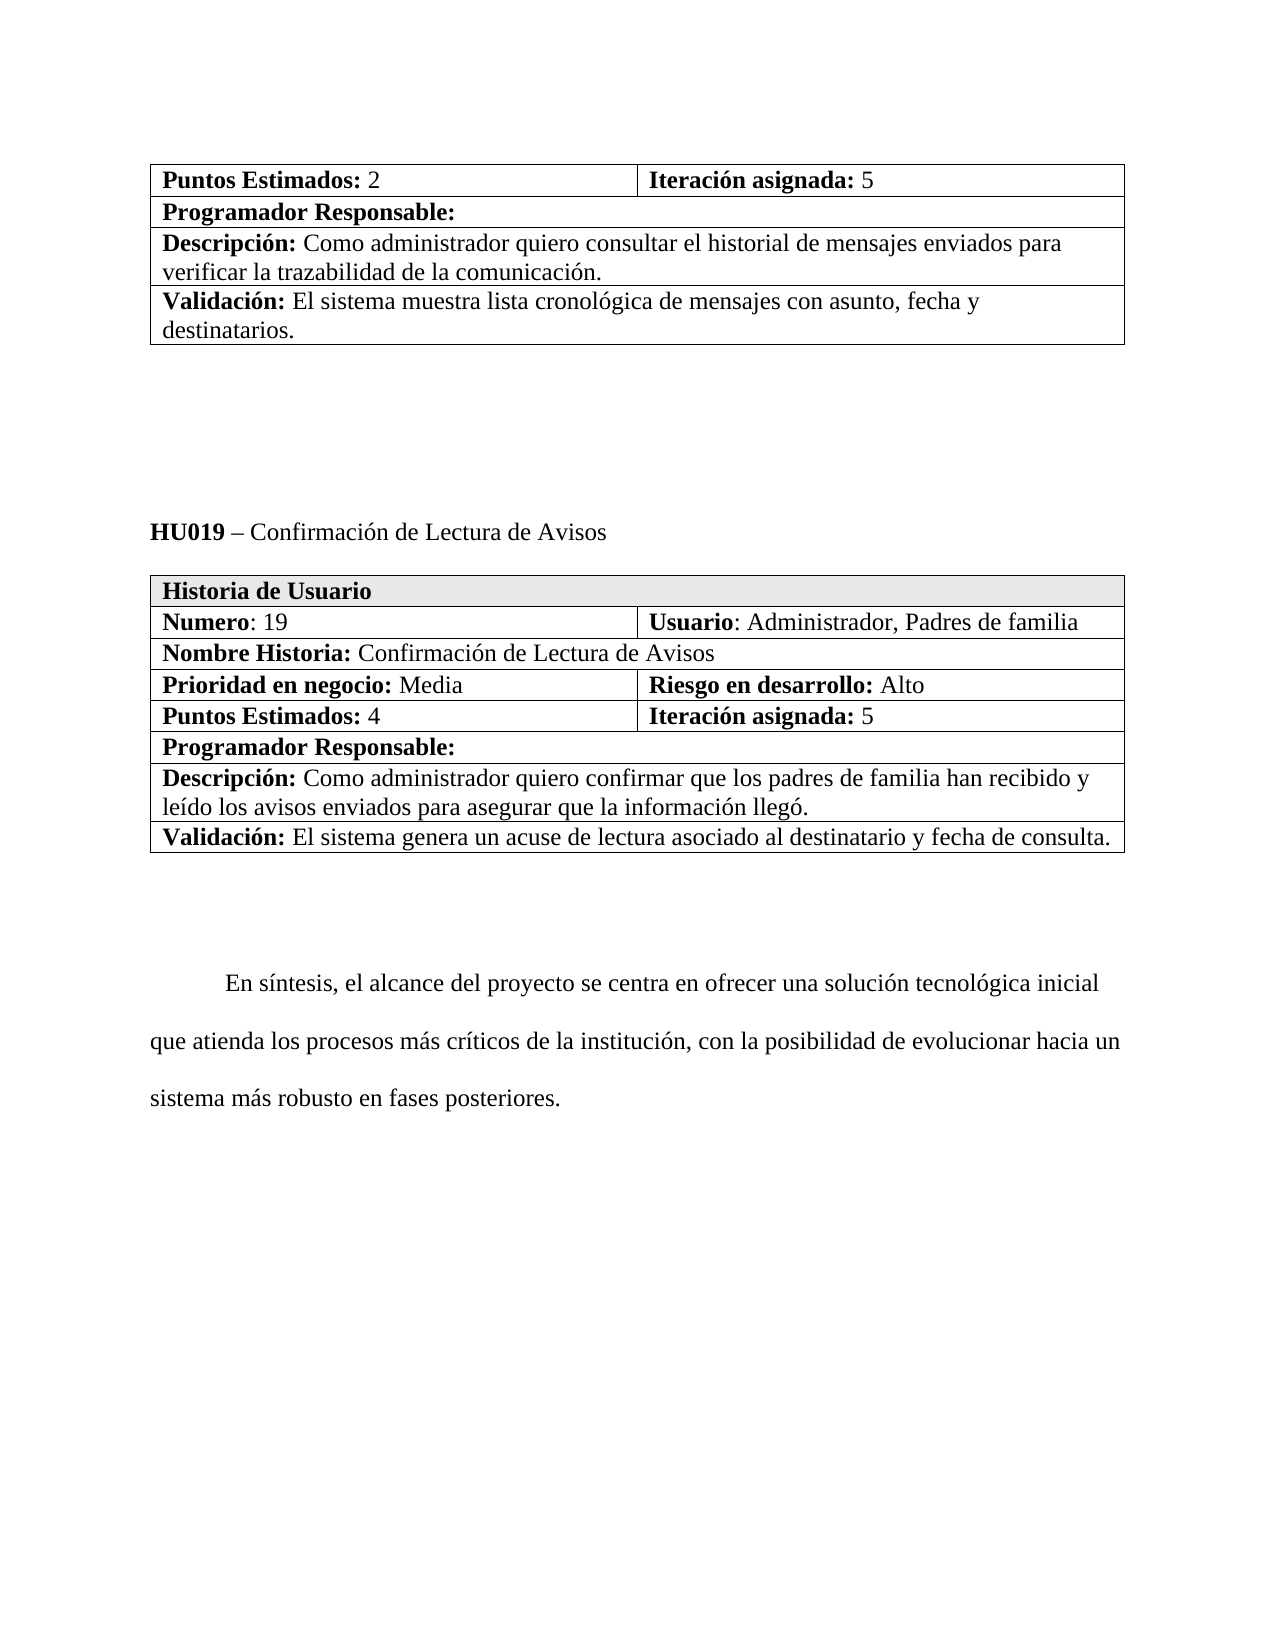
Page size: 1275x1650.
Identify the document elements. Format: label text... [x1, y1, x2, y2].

text En síntesis, el alcance del proyecto se centra en ofrecer una solución tecnológica inicial que atienda los procesos más críticos de la institución, con la posibilidad de evolucionar hacia un sistema más robusto en fases posteriores. [150, 968, 1125, 1112]
table_cell Programador Responsable: [151, 732, 1124, 762]
table_cell Prioridad en negocio: Media [151, 670, 637, 700]
table_cell Puntos Estimados: 4 [151, 701, 637, 731]
table_cell Validación: El sistema genera un acuse de lectura asociado al destinatario y fecha de consulta. [151, 822, 1124, 852]
table_cell Numero: 19 [151, 607, 637, 637]
table_cell Iteración asignada: 5 [638, 165, 1124, 196]
table_cell Puntos Estimados: 2 [151, 165, 637, 196]
table_header Historia de Usuario [151, 576, 1124, 606]
table_cell Iteración asignada: 5 [638, 701, 1124, 731]
table_cell Programador Responsable: [151, 197, 1124, 227]
table_cell Validación: El sistema muestra lista cronológica de mensajes con asunto, fecha y destinatarios. [151, 286, 1124, 344]
table_cell Riesgo en desarrollo: Alto [638, 670, 1124, 700]
table_cell Nombre Historia: Confirmación de Lectura de Avisos [151, 639, 1124, 669]
table_cell Descripción: Como administrador quiero consultar el historial de mensajes enviados para verificar la trazabilidad de la comunicación. [151, 228, 1124, 285]
table_cell Usuario: Administrador, Padres de familia [638, 607, 1124, 637]
table_cell Descripción: Como administrador quiero confirmar que los padres de familia han recibido y leído los avisos enviados para asegurar que la información llegó. [151, 764, 1124, 821]
text HU019 – Confirmación de Lectura de Avisos [150, 517, 1125, 546]
